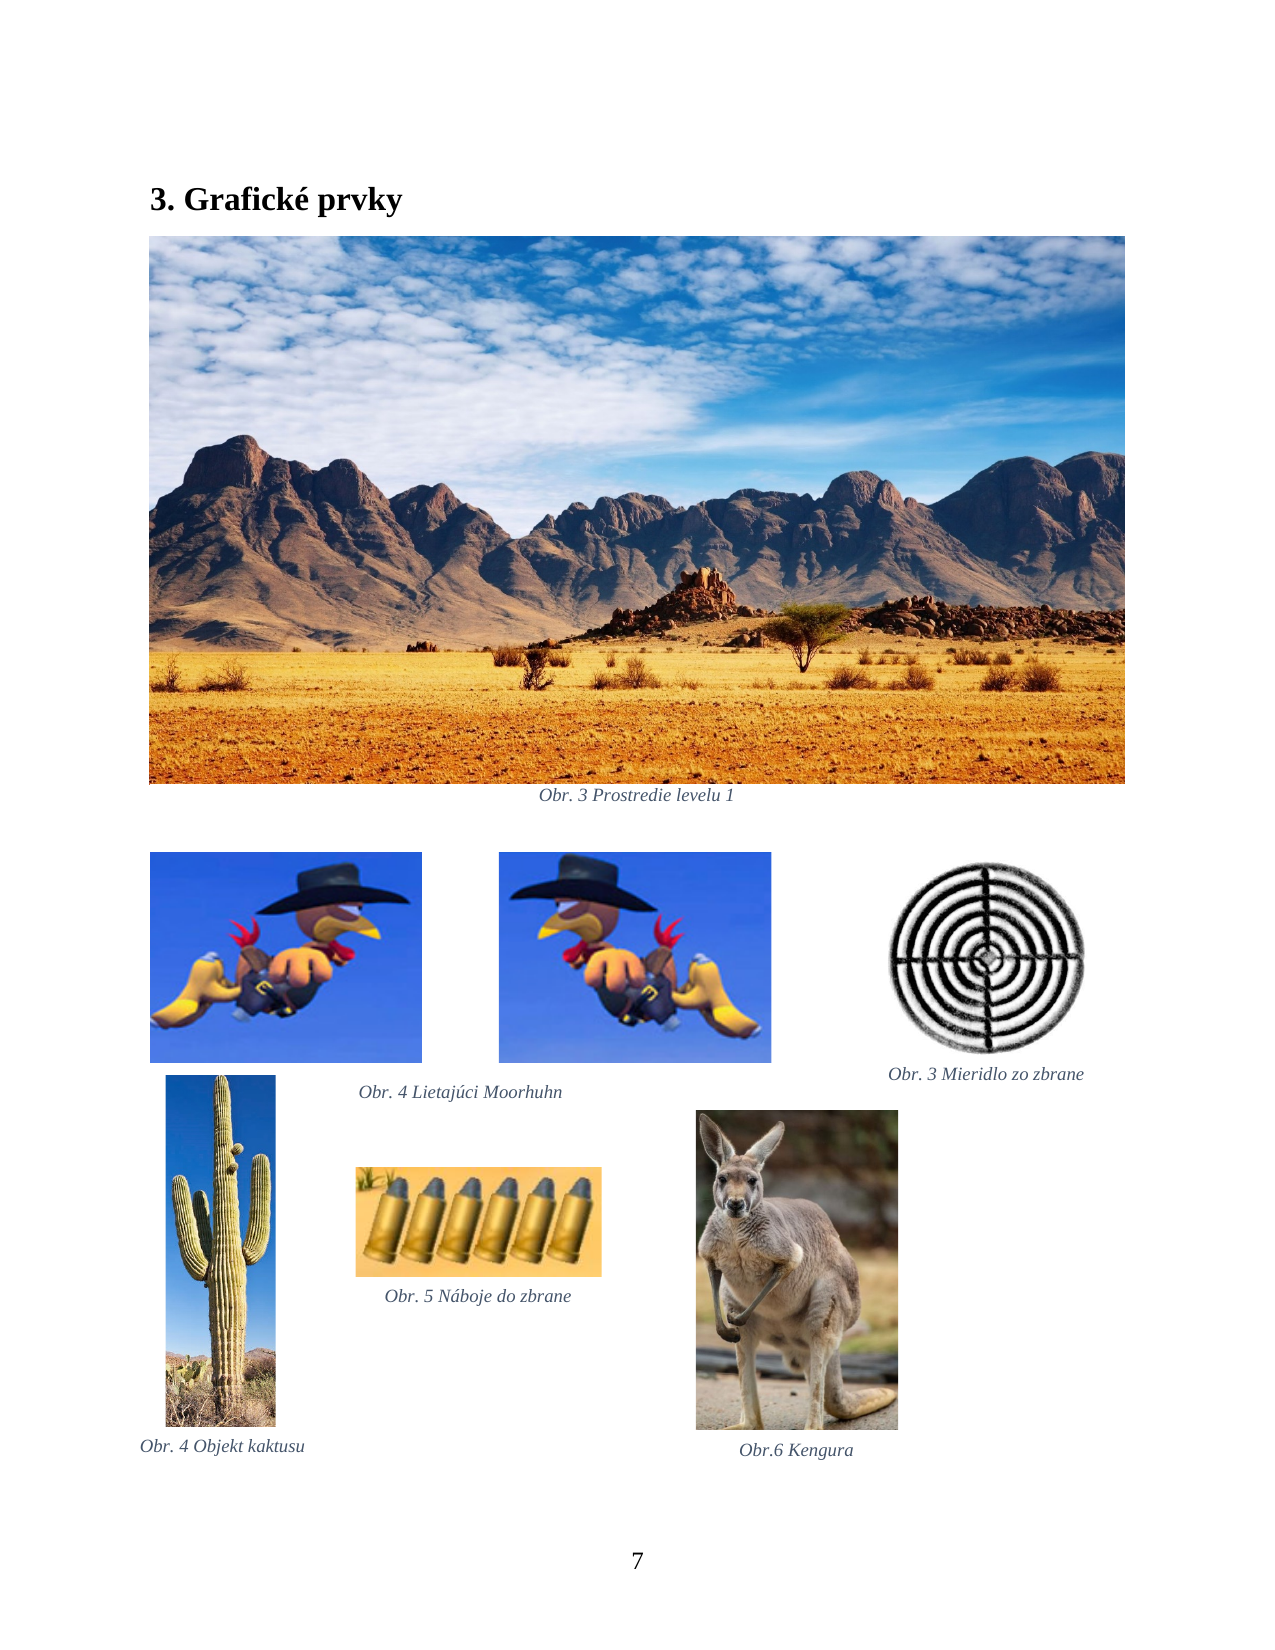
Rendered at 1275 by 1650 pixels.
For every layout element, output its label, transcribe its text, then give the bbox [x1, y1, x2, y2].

picture [165, 1075, 276, 1427]
subtitle 3. Grafické prvky [150, 179, 1125, 217]
picture [150, 852, 422, 1063]
picture [887, 860, 1087, 1055]
picture [498, 852, 772, 1063]
picture [695, 1110, 899, 1430]
picture [149, 236, 1125, 784]
picture [355, 1167, 602, 1277]
